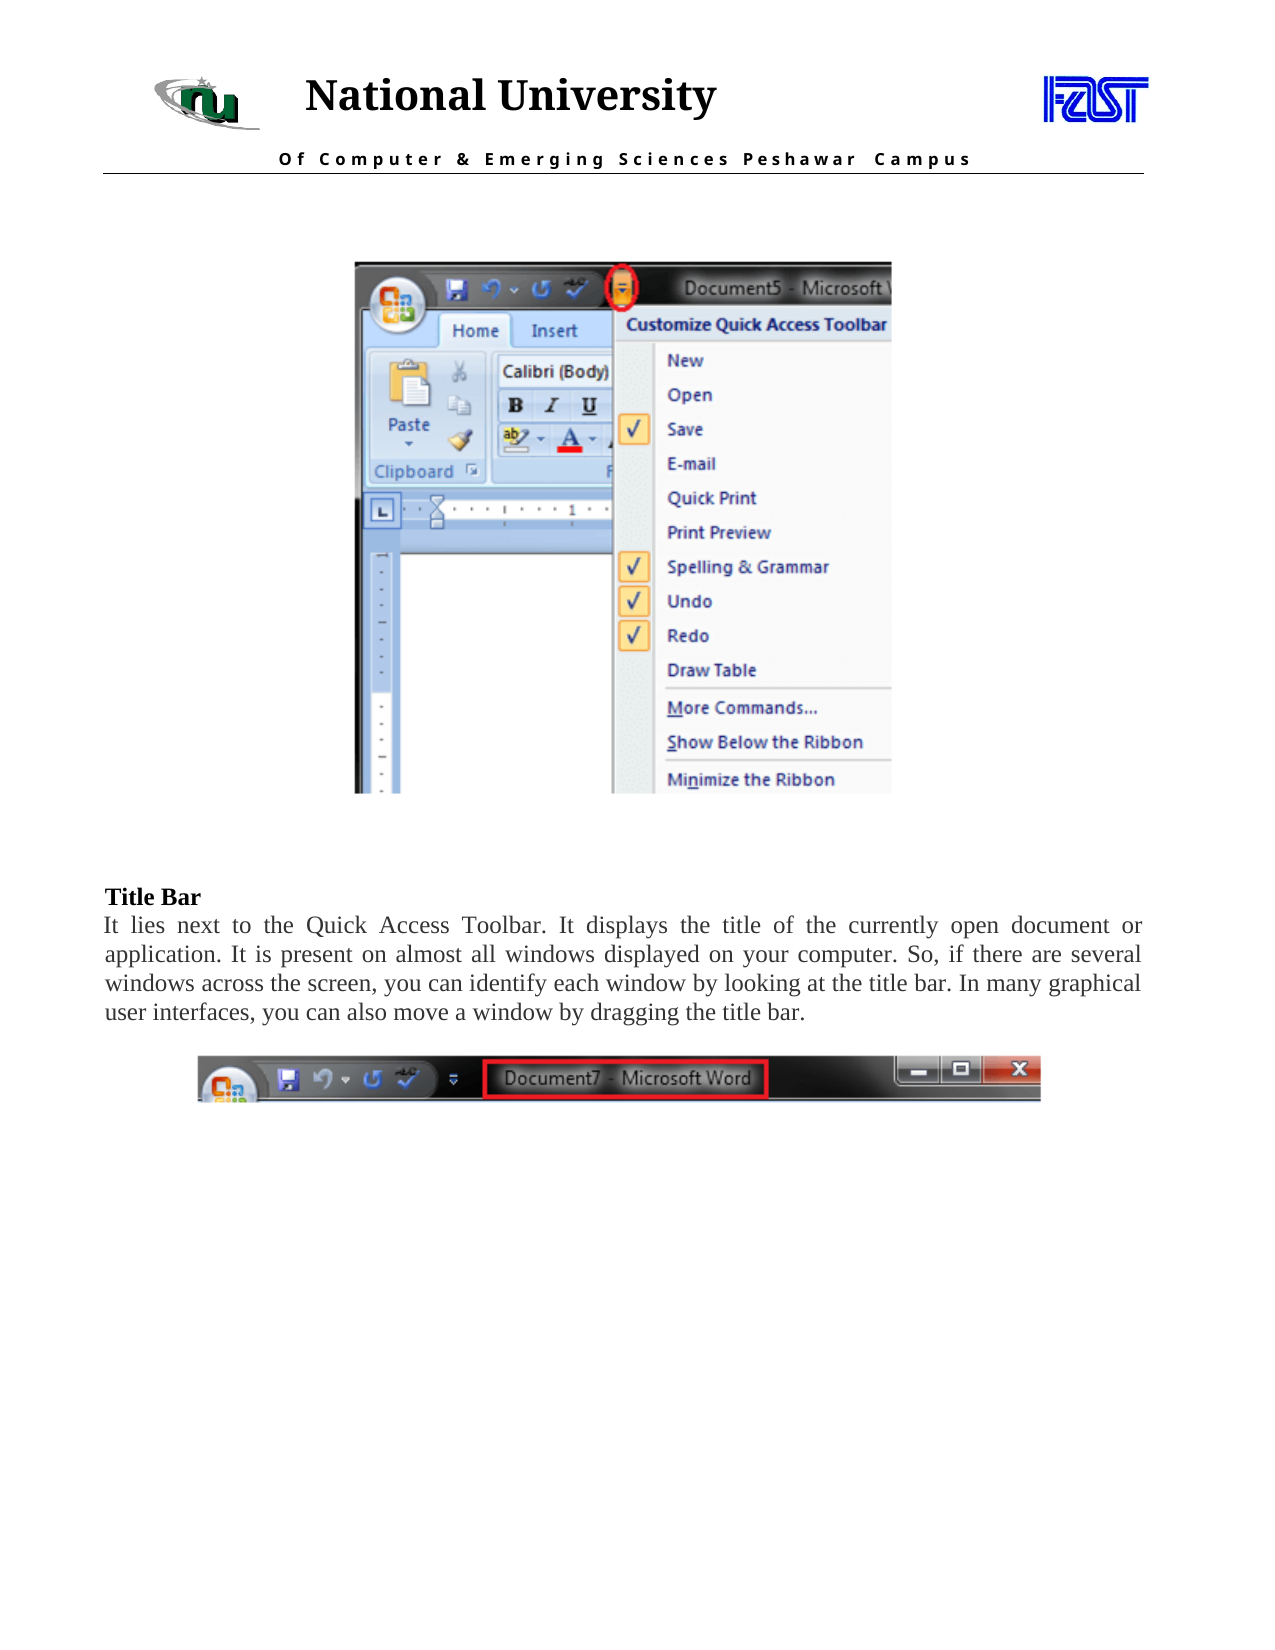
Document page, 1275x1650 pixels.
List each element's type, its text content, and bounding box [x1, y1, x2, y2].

text It lies next to the Quick Access Toolbar. It displays the title of the currently open document or application. It is present on almost all windows displayed on your computer. So, if there are several windows across the screen, you can identify each window by looking at the title bar. In many graphical user interfaces, you can also move a window by dragging the title bar. [103, 911, 1144, 1026]
picture [1036, 75, 1152, 124]
picture [352, 259, 895, 797]
subtitle Title Bar [103, 882, 1144, 911]
picture [195, 1053, 1052, 1106]
picture [153, 68, 260, 130]
